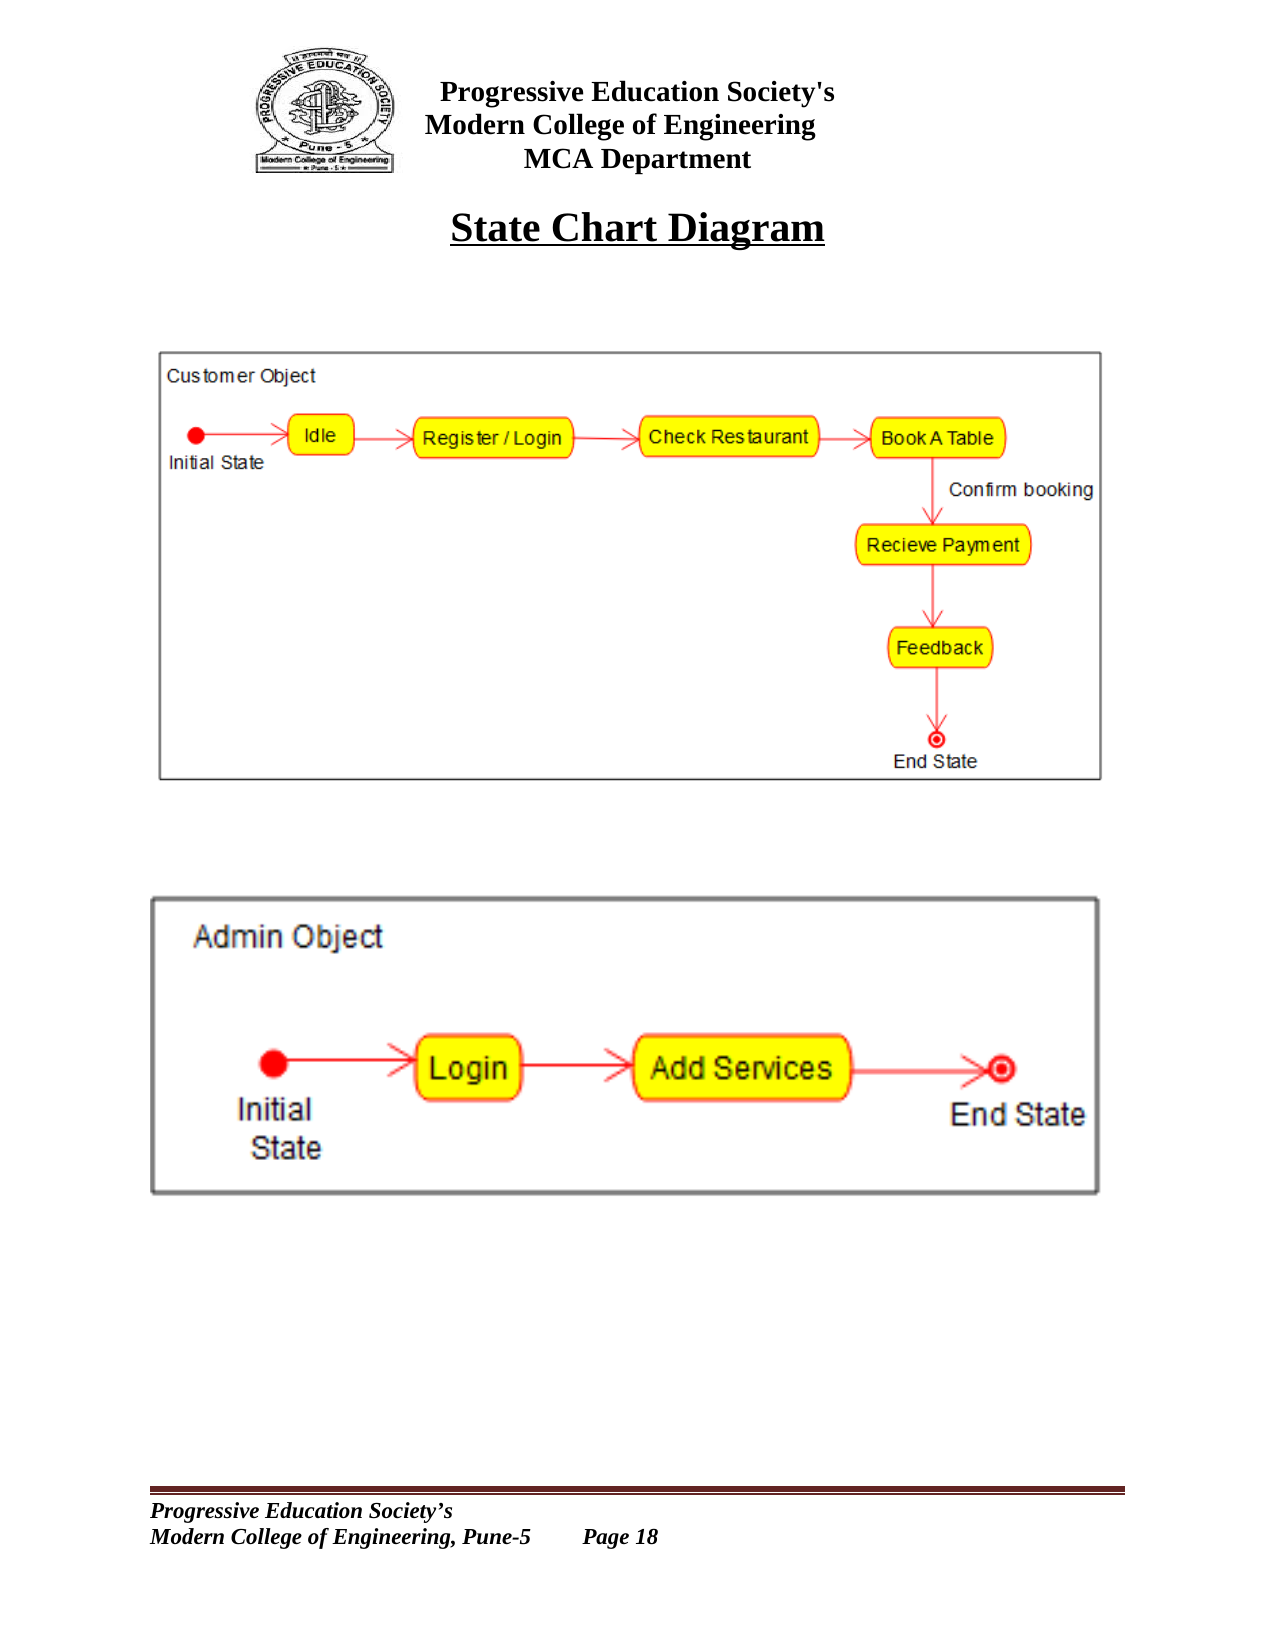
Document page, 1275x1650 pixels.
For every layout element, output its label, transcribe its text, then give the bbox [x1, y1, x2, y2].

text State Chart Diagram [150, 202, 1125, 250]
picture [150, 888, 1115, 1211]
picture [150, 341, 1115, 794]
picture [228, 31, 430, 201]
